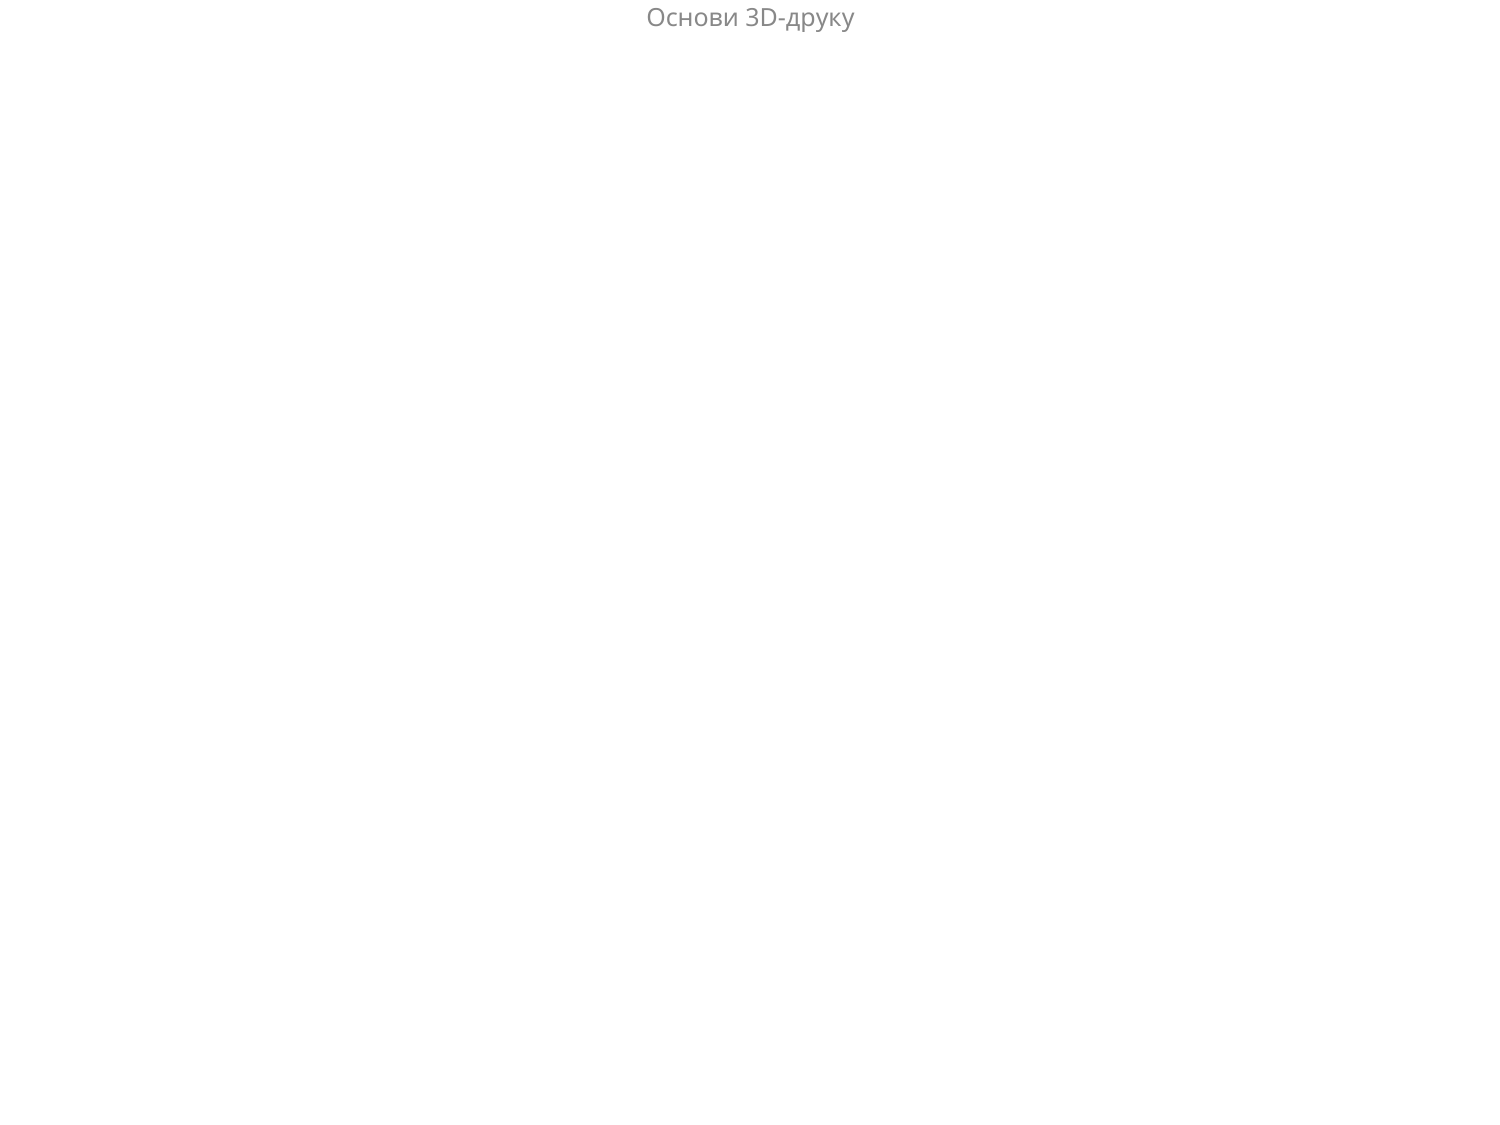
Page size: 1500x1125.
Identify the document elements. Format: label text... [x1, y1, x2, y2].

text Основи 3D-друку [61, 0, 1439, 34]
